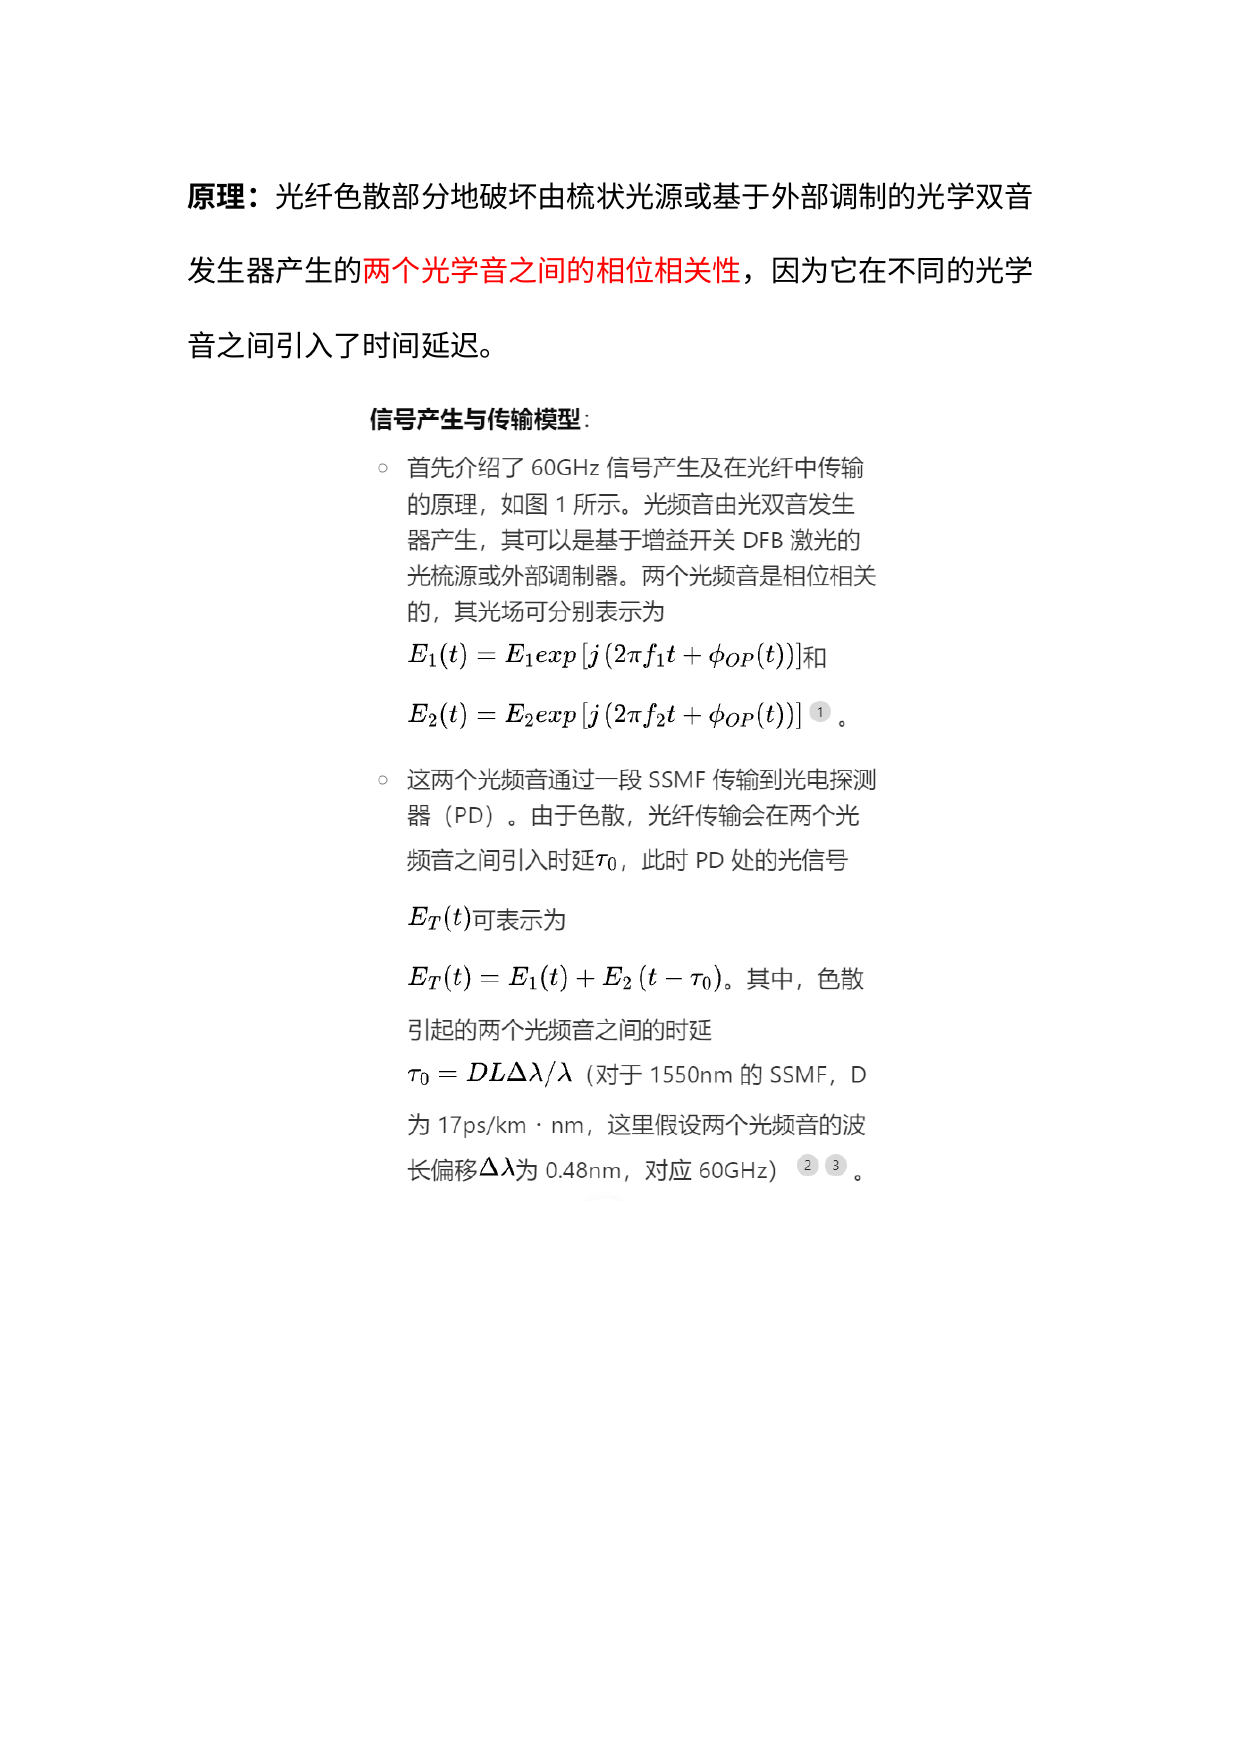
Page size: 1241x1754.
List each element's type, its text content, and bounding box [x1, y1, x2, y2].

picture [363, 399, 877, 1201]
text 原理：光纤色散部分地破坏由梳状光源或基于外部调制的光学双音发生器产生的两个光学音之间的相位相关性，因为它在不同的光学音之间引入了时间延迟。 [187, 162, 1053, 376]
